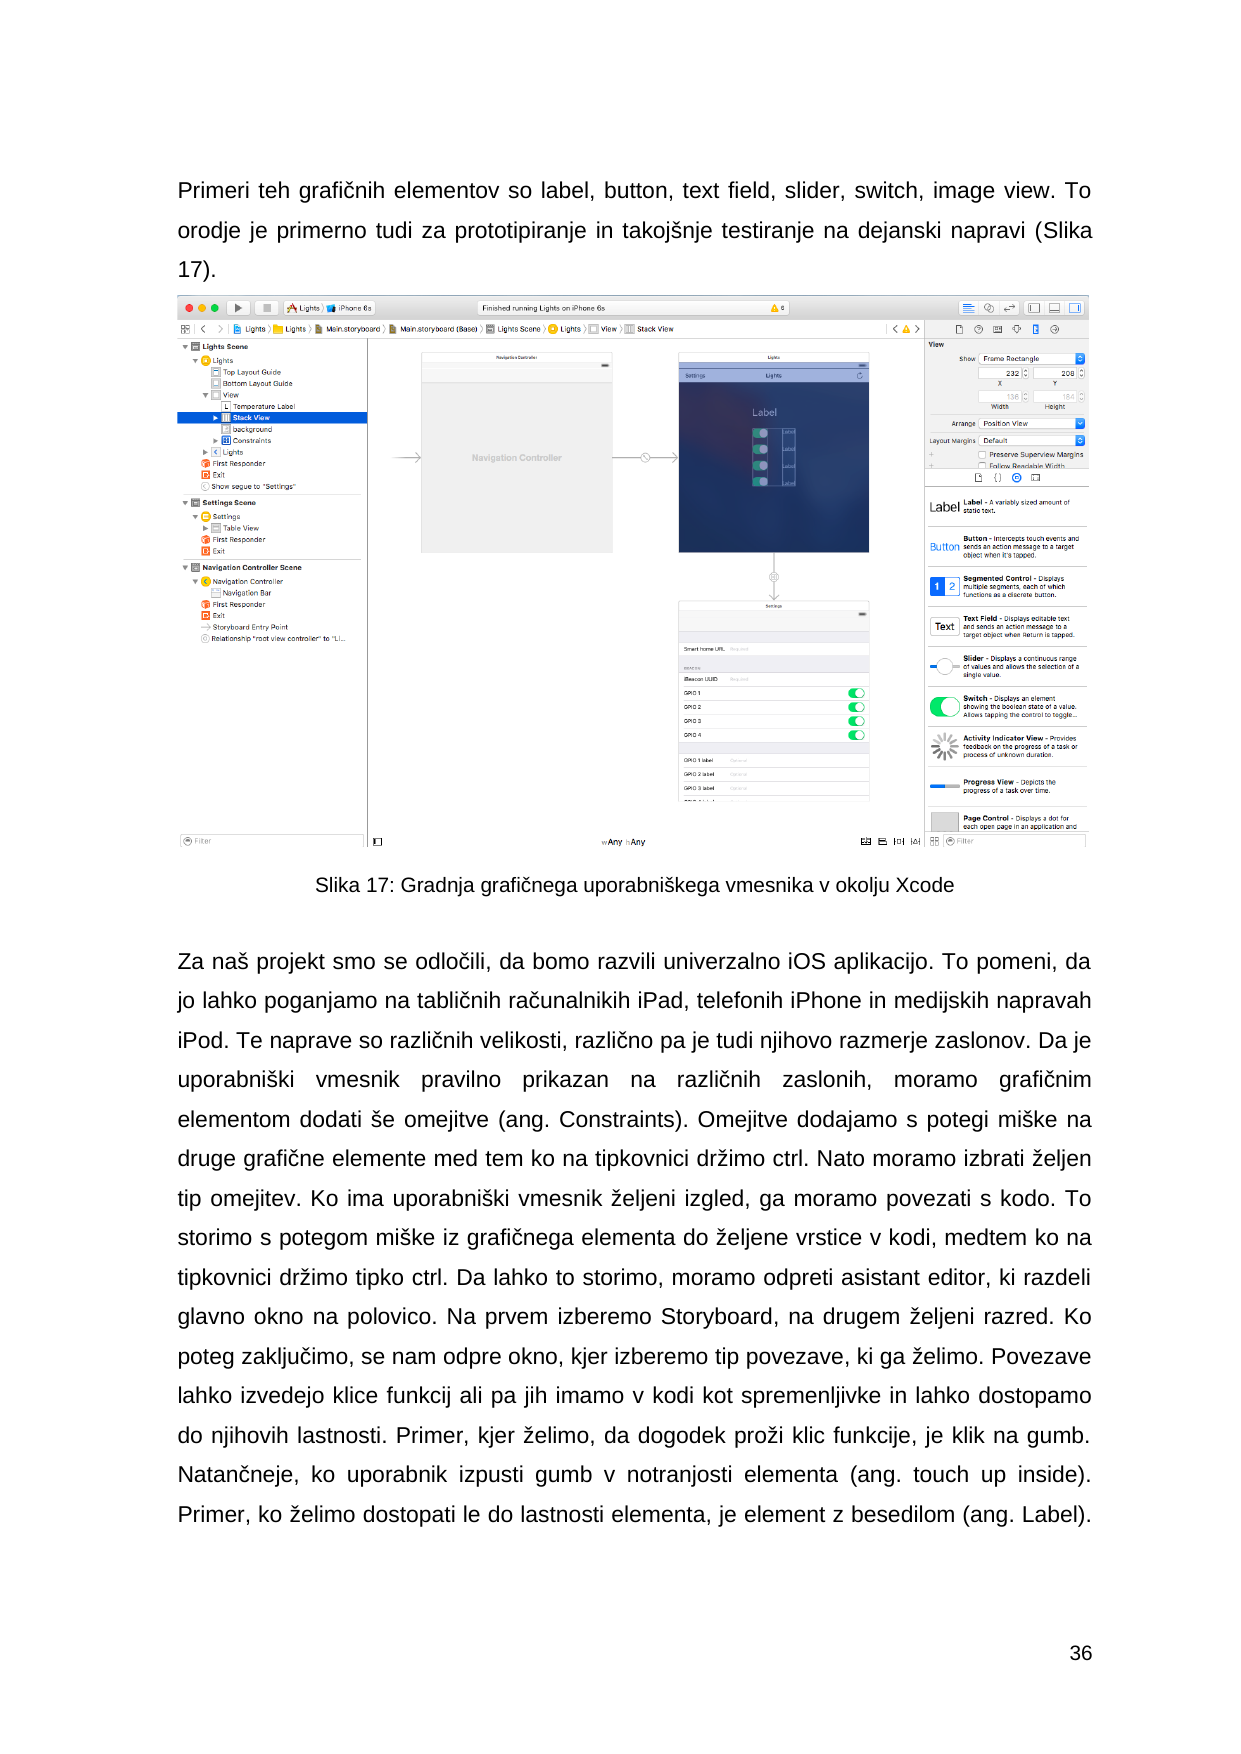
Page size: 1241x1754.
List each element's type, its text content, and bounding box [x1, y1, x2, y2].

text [177, 177, 1092, 282]
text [177, 948, 1092, 1527]
text Slika 17: Gradnja grafičnega uporabniškega vmesnika v okolju Xcode [177, 872, 1092, 896]
picture [177, 295, 1089, 847]
